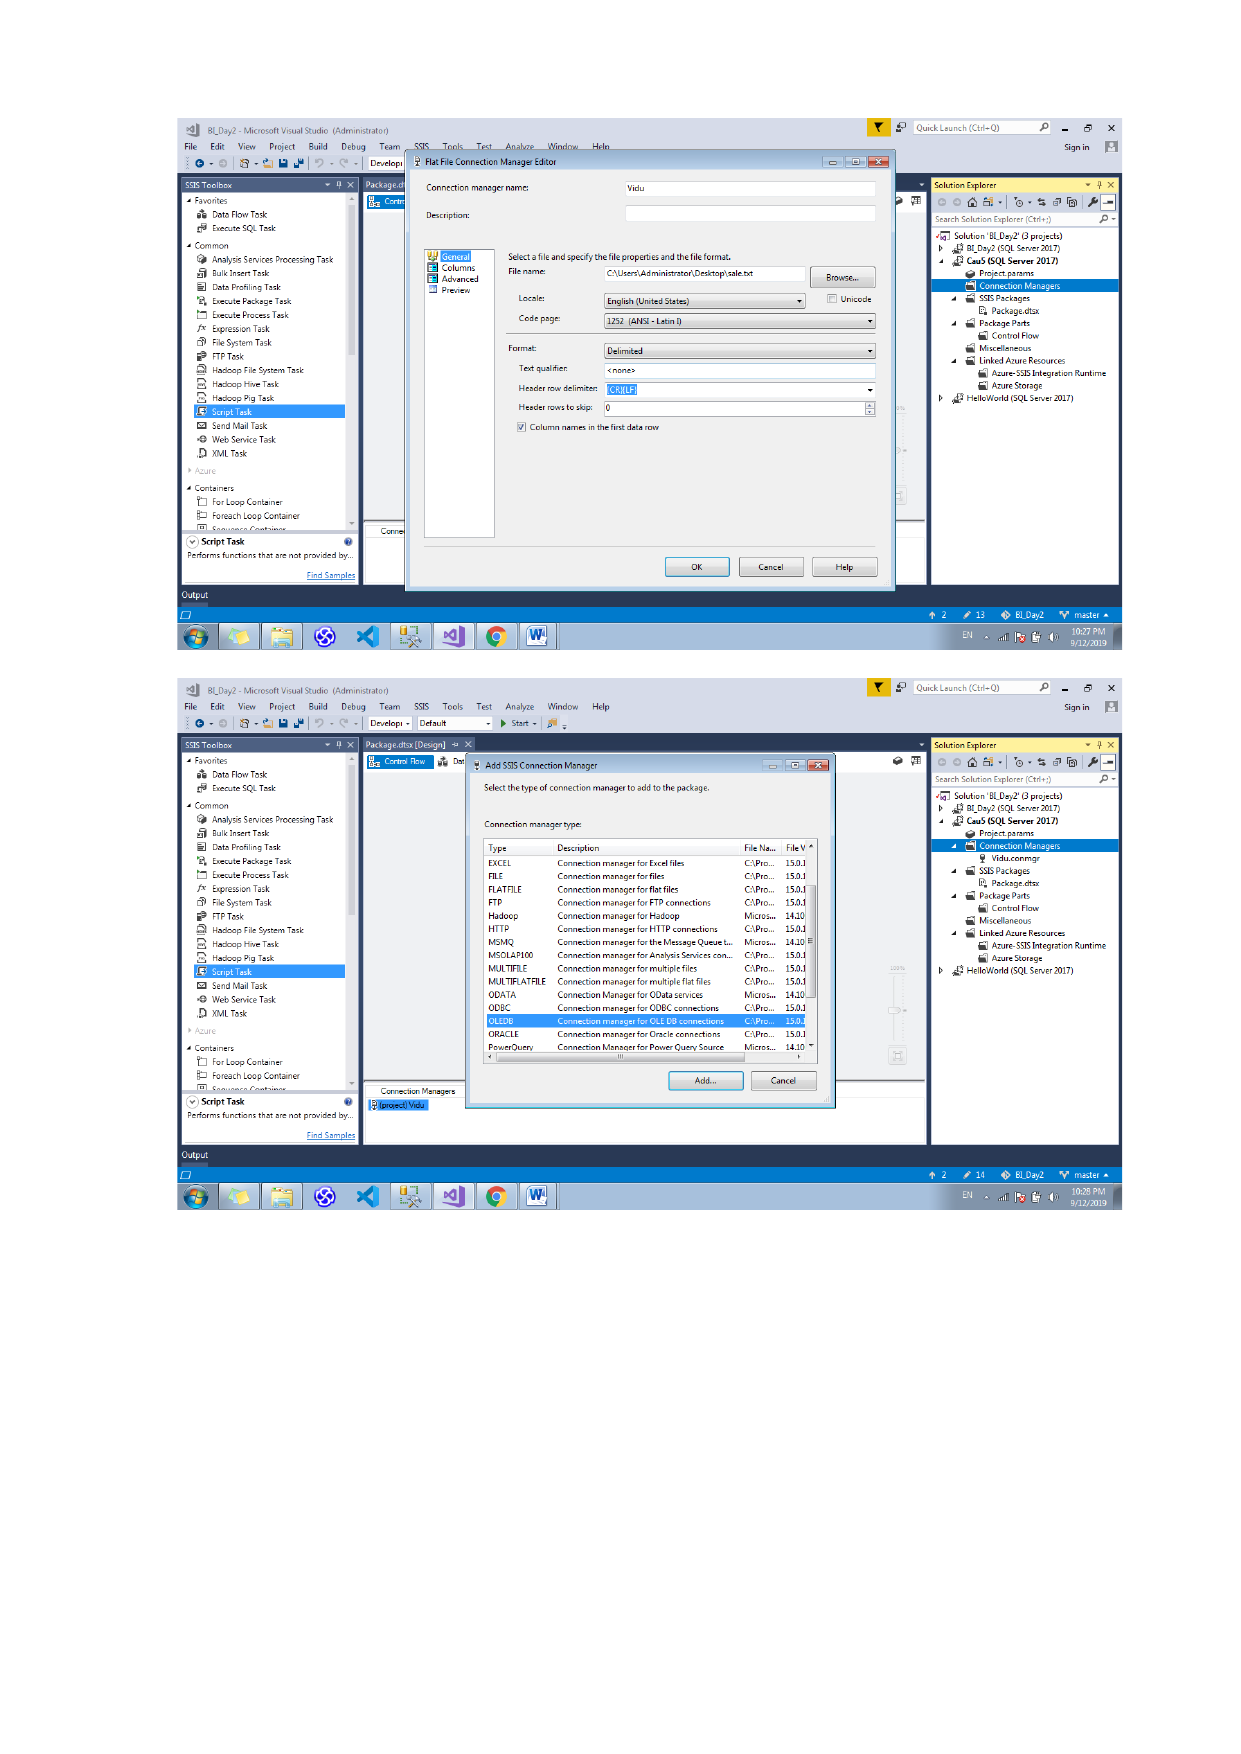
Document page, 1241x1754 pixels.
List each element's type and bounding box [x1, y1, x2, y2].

picture [177, 118, 1123, 650]
picture [177, 678, 1123, 1210]
